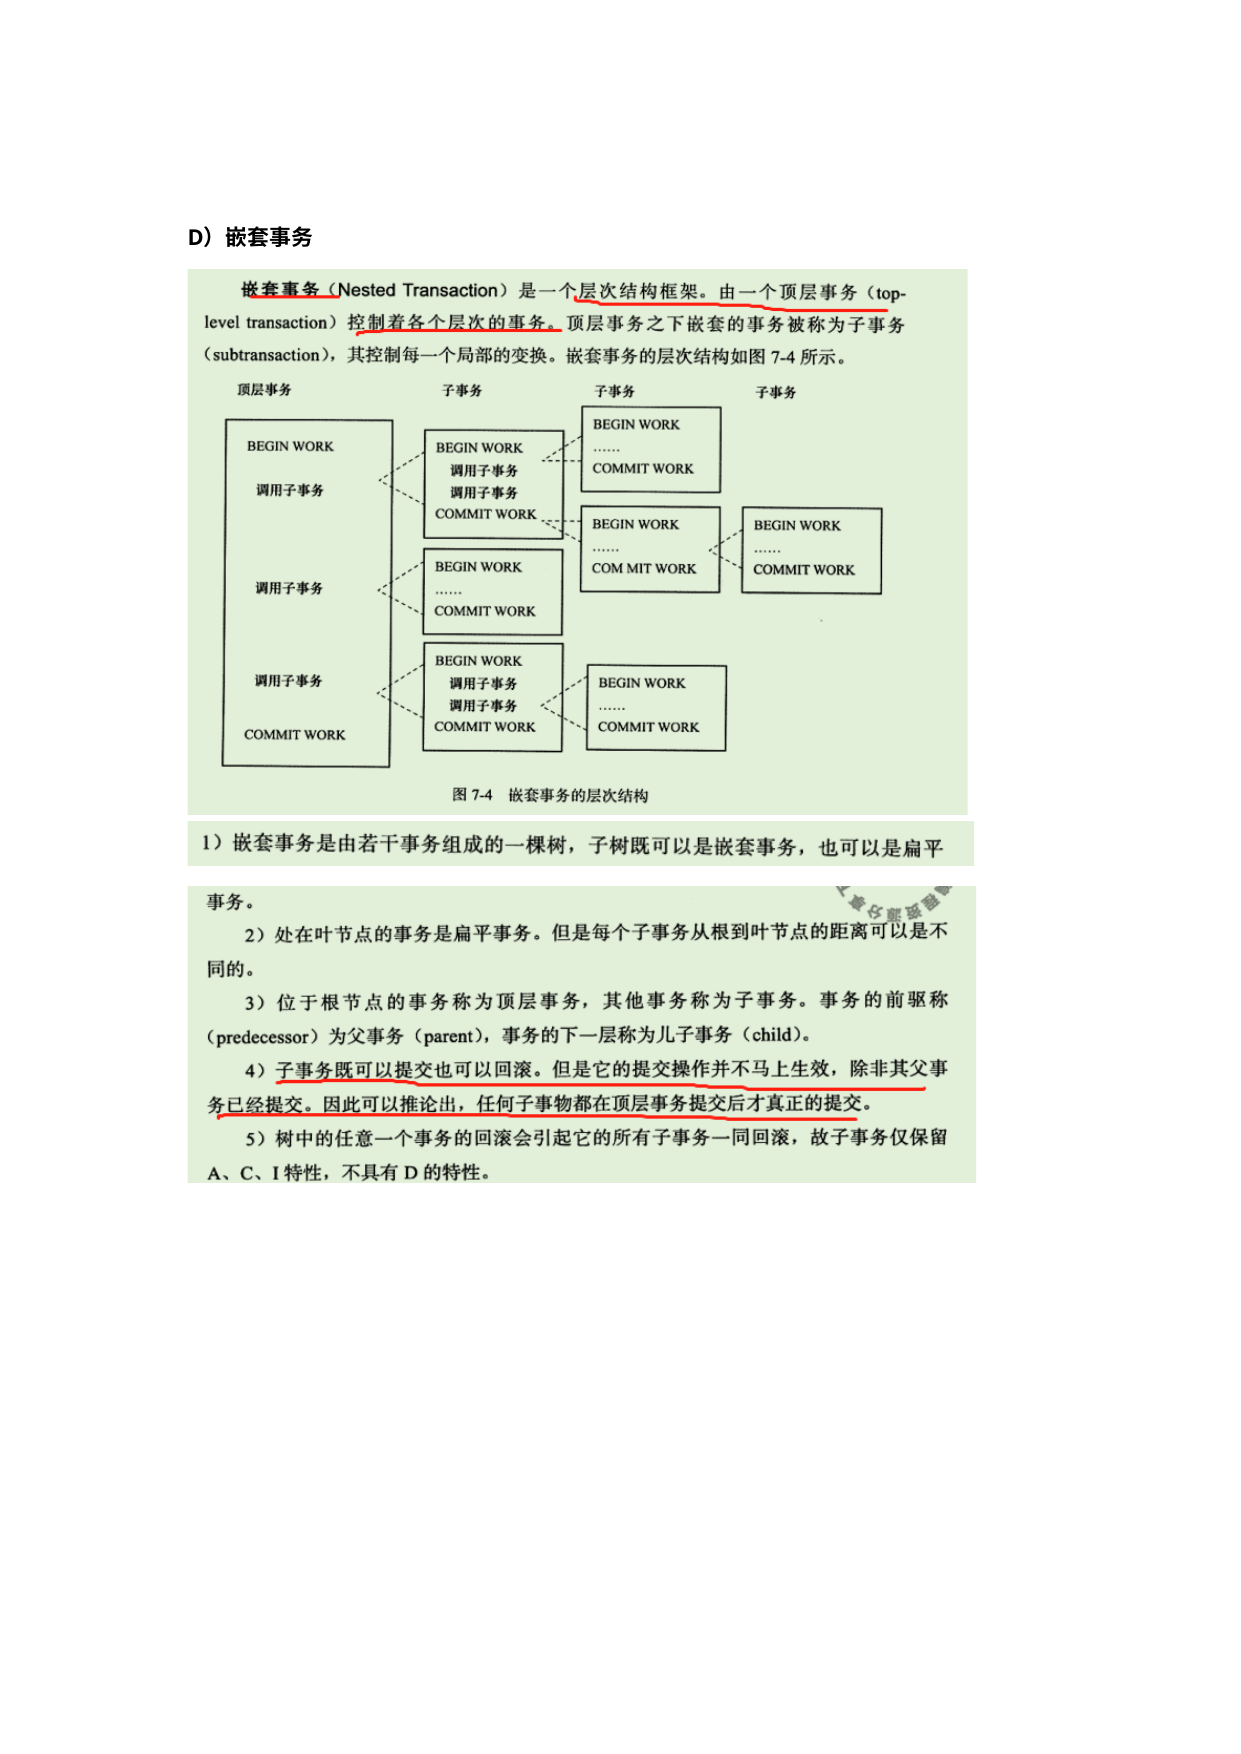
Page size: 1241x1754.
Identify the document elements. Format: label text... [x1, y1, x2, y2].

picture [187, 886, 977, 1183]
picture [187, 821, 975, 866]
subtitle D）嵌套事务 [187, 219, 1053, 252]
picture [187, 269, 968, 815]
